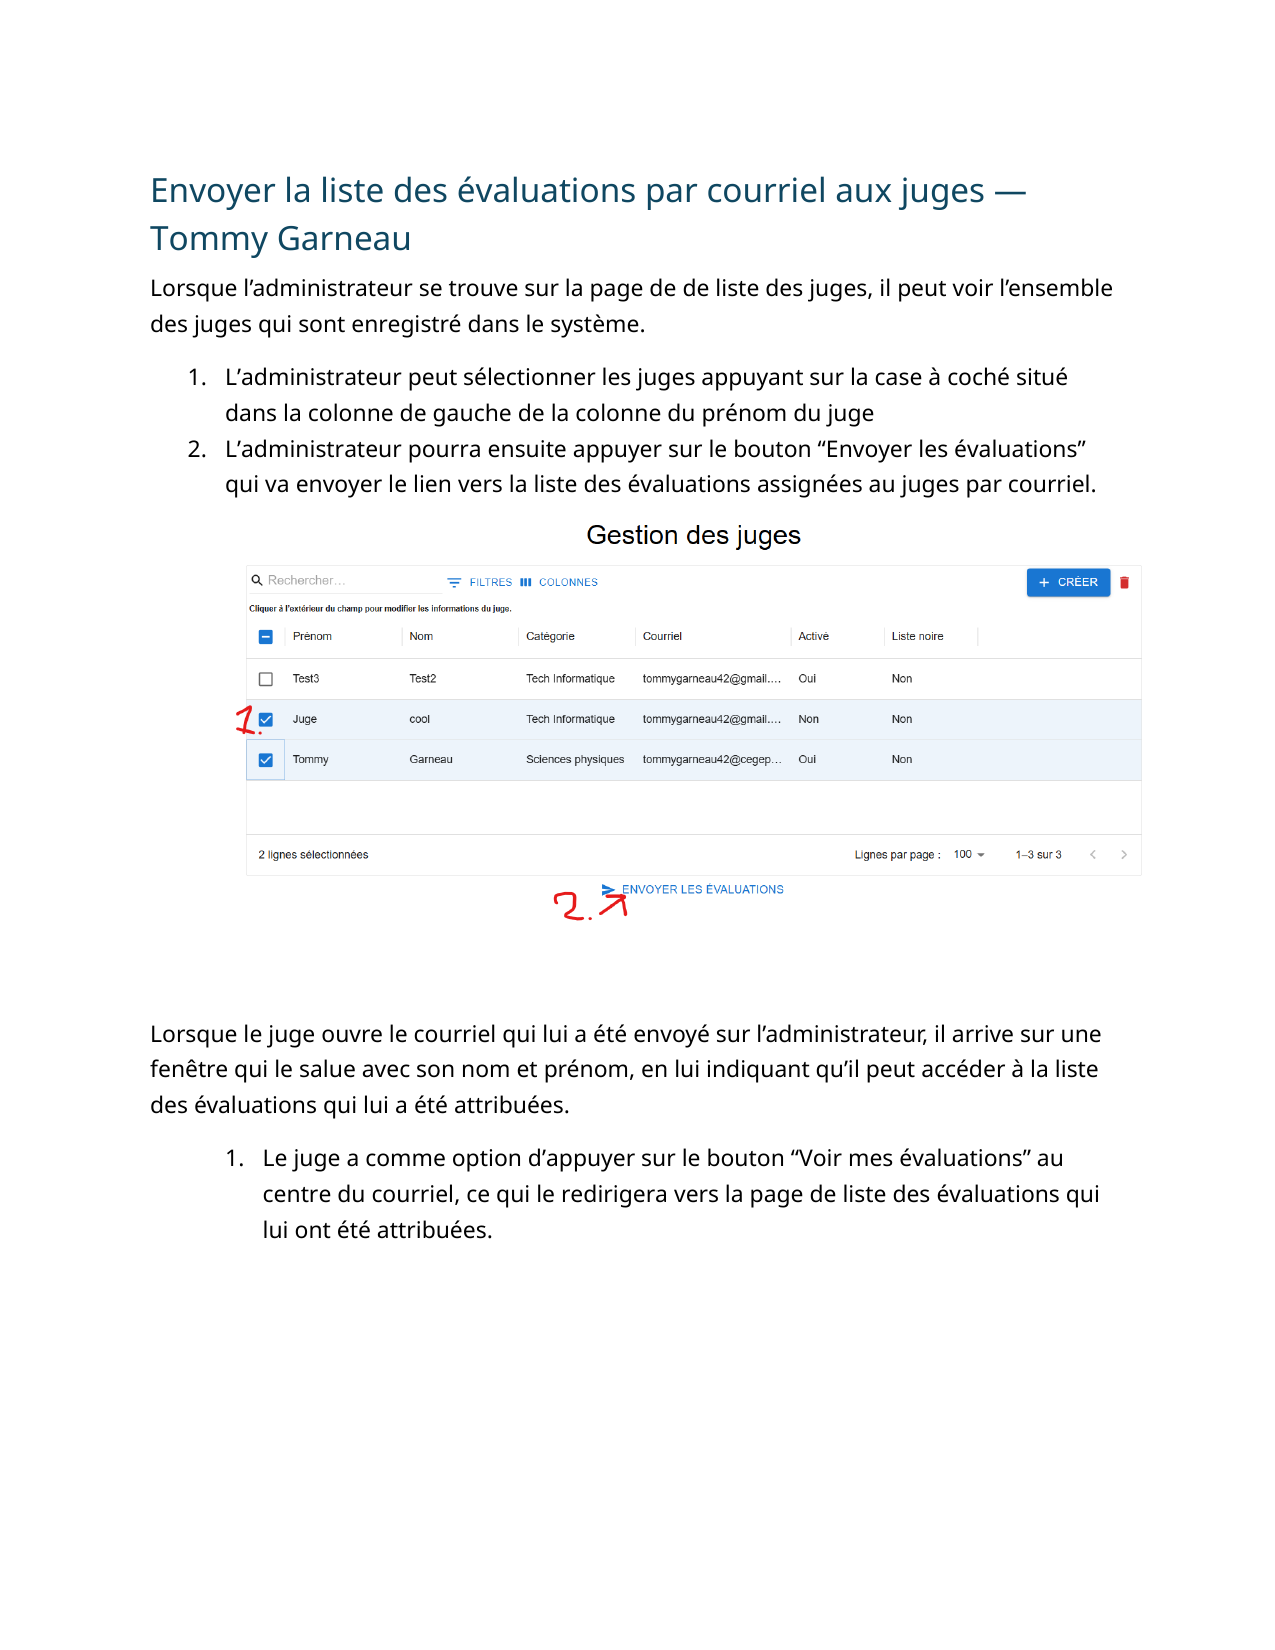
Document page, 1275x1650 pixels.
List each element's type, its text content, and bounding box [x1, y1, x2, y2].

text Lorsque l’administrateur se trouve sur la page de de liste des juges, il peut voir l’ensemble des juges qui sont enregistré dans le système. [150, 272, 1125, 339]
list Le juge a comme option d’appuyer sur le bouton “Voir mes évaluations” au centre du courriel, ce qui le redirigera vers la page de liste des évaluations qui lui ont été attribuées. [225, 1142, 1125, 1245]
subtitle Envoyer la liste des évaluations par courriel aux juges — Tommy Garneau [150, 167, 1125, 261]
text Lorsque le juge ouvre le courriel qui lui a été envoyé sur l’administrateur, il arrive sur une fenêtre qui le salue avec son nom et prénom, en lui indiquant qu’il peut accéder à la liste des évaluations qui lui a été attribuées. [150, 1017, 1125, 1121]
list L’administrateur pourra ensuite appuyer sur le bouton “Envoyer les évaluations” qui va envoyer le lien vers la liste des évaluations assignées au juges par courriel. [187, 432, 1125, 500]
list L’administrateur peut sélectionner les juges appuyant sur la case à coché situé dans la colonne de gauche de la colonne du prénom du juge [187, 361, 1125, 428]
picture [225, 504, 1163, 941]
